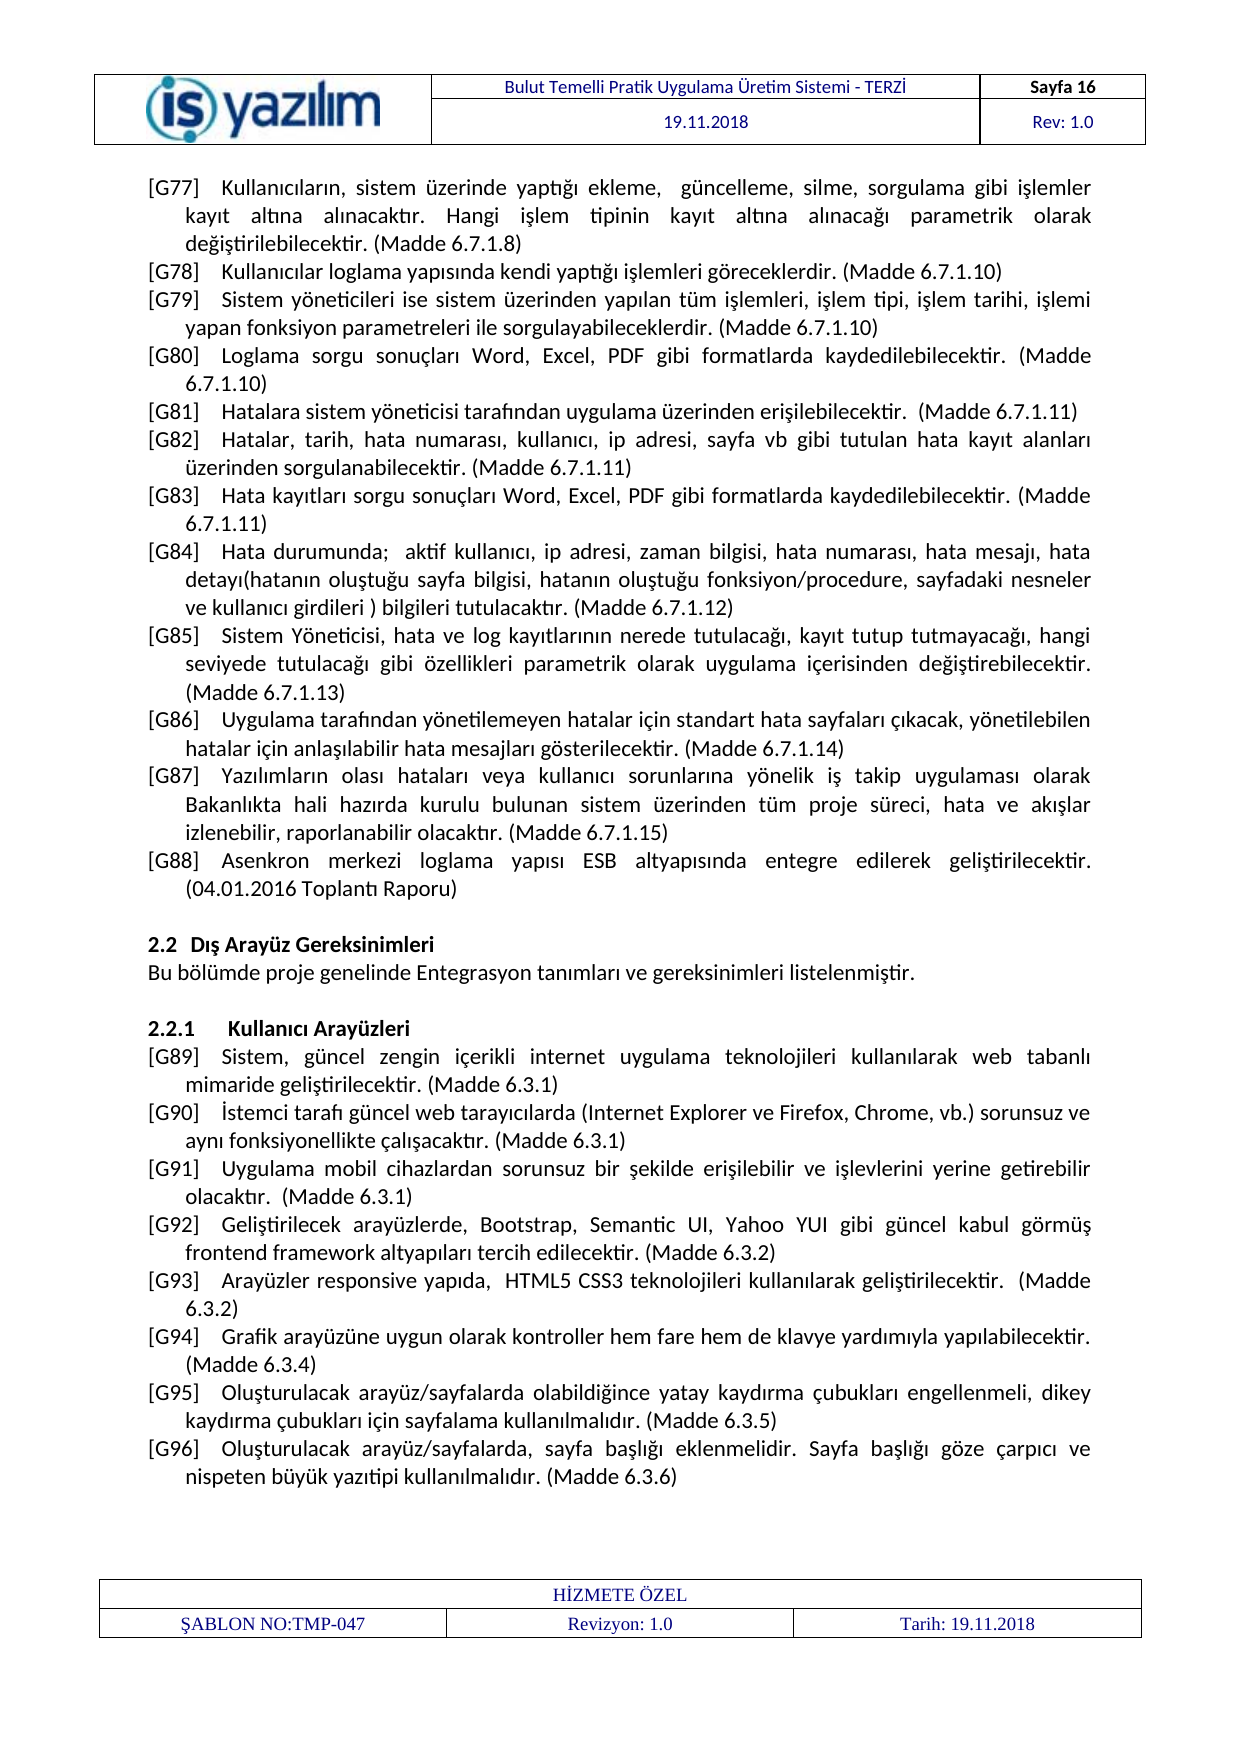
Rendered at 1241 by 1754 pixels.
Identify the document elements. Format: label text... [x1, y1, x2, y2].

list Arayüzler responsive yapıda, HTML5 CSS3 teknolojileri kullanılarak geliştirilecektir. (Madde 6.3.2) [148, 1266, 1093, 1322]
list Kullanıcılar loglama yapısında kendi yaptığı işlemleri göreceklerdir. (Madde 6.7.1.10) [148, 257, 1093, 285]
list Yazılımların olası hataları veya kullanıcı sorunlarına yönelik iş takip uygulaması olarak Bakanlıkta hali hazırda kurulu bulunan sistem üzerinden tüm proje süreci, hata ve akışlar izlenebilir, raporlanabilir olacaktır. (Madde 6.7.1.15) [148, 762, 1093, 846]
list Sistem Yöneticisi, hata ve log kayıtlarının nerede tutulacağı, kayıt tutup tutmayacağı, hangi seviyede tutulacağı gibi özellikleri parametrik olarak uygulama içerisinden değiştirebilecektir. (Madde 6.7.1.13) [148, 622, 1093, 706]
list Hatalara sistem yöneticisi tarafından uygulama üzerinden erişilebilecektir. (Madde 6.7.1.11) [148, 397, 1093, 425]
list Oluşturulacak arayüz/sayfalarda olabildiğince yatay kaydırma çubukları engellenmeli, dikey kaydırma çubukları için sayfalama kullanılmalıdır. (Madde 6.3.5) [148, 1378, 1093, 1434]
list İstemci tarafı güncel web tarayıcılarda (Internet Explorer ve Firefox, Chrome, vb.) sorunsuz ve aynı fonksiyonellikte çalışacaktır. (Madde 6.3.1) [148, 1098, 1093, 1154]
list Sistem, güncel zengin içerikli internet uygulama teknolojileri kullanılarak web tabanlı mimaride geliştirilecektir. (Madde 6.3.1) [148, 1042, 1093, 1098]
list Hata kayıtları sorgu sonuçları Word, Excel, PDF gibi formatlarda kaydedilebilecektir. (Madde 6.7.1.11) [148, 481, 1093, 537]
list Hatalar, tarih, hata numarası, kullanıcı, ip adresi, sayfa vb gibi tutulan hata kayıt alanları üzerinden sorgulanabilecektir. (Madde 6.7.1.11) [148, 425, 1093, 481]
list Uygulama mobil cihazlardan sorunsuz bir şekilde erişilebilir ve işlevlerini yerine getirebilir olacaktır. (Madde 6.3.1) [148, 1154, 1093, 1210]
list Oluşturulacak arayüz/sayfalarda, sayfa başlığı eklenmelidir. Sayfa başlığı göze çarpıcı ve nispeten büyük yazıtipi kullanılmalıdır. (Madde 6.3.6) [148, 1434, 1093, 1490]
list Geliştirilecek arayüzlerde, Bootstrap, Semantic UI, Yahoo YUI gibi güncel kabul görmüş frontend framework altyapıları tercih edilecektir. (Madde 6.3.2) [148, 1210, 1093, 1266]
list Asenkron merkezi loglama yapısı ESB altyapısında entegre edilerek geliştirilecektir. (04.01.2016 Toplantı Raporu) [148, 846, 1093, 902]
list Uygulama tarafından yönetilemeyen hatalar için standart hata sayfaları çıkacak, yönetilebilen hatalar için anlaşılabilir hata mesajları gösterilecektir. (Madde 6.7.1.14) [148, 706, 1093, 762]
list Sistem yöneticileri ise sistem üzerinden yapılan tüm işlemleri, işlem tipi, işlem tarihi, işlemi yapan fonksiyon parametreleri ile sorgulayabileceklerdir. (Madde 6.7.1.10) [148, 285, 1093, 341]
list Hata durumunda; aktif kullanıcı, ip adresi, zaman bilgisi, hata numarası, hata mesajı, hata detayı(hatanın oluştuğu sayfa bilgisi, hatanın oluştuğu fonksiyon/procedure, sayfadaki nesneler ve kullanıcı girdileri ) bilgileri tutulacaktır. (Madde 6.7.1.12) [148, 537, 1093, 622]
subtitle Kullanıcı Arayüzleri [148, 1014, 1093, 1042]
list Kullanıcıların, sistem üzerinde yaptığı ekleme, güncelleme, silme, sorgulama gibi işlemler kayıt altına alınacaktır. Hangi işlem tipinin kayıt altına alınacağı parametrik olarak değiştirilebilecektir. (Madde 6.7.1.8) [148, 173, 1093, 257]
subtitle Dış Arayüz Gereksinimleri [148, 930, 1093, 958]
text Bu bölümde proje genelinde Entegrasyon tanımları ve gereksinimleri listelenmiştir. [148, 958, 1093, 986]
picture [146, 75, 380, 143]
list Loglama sorgu sonuçları Word, Excel, PDF gibi formatlarda kaydedilebilecektir. (Madde 6.7.1.10) [148, 341, 1093, 397]
list Grafik arayüzüne uygun olarak kontroller hem fare hem de klavye yardımıyla yapılabilecektir. (Madde 6.3.4) [148, 1322, 1093, 1378]
